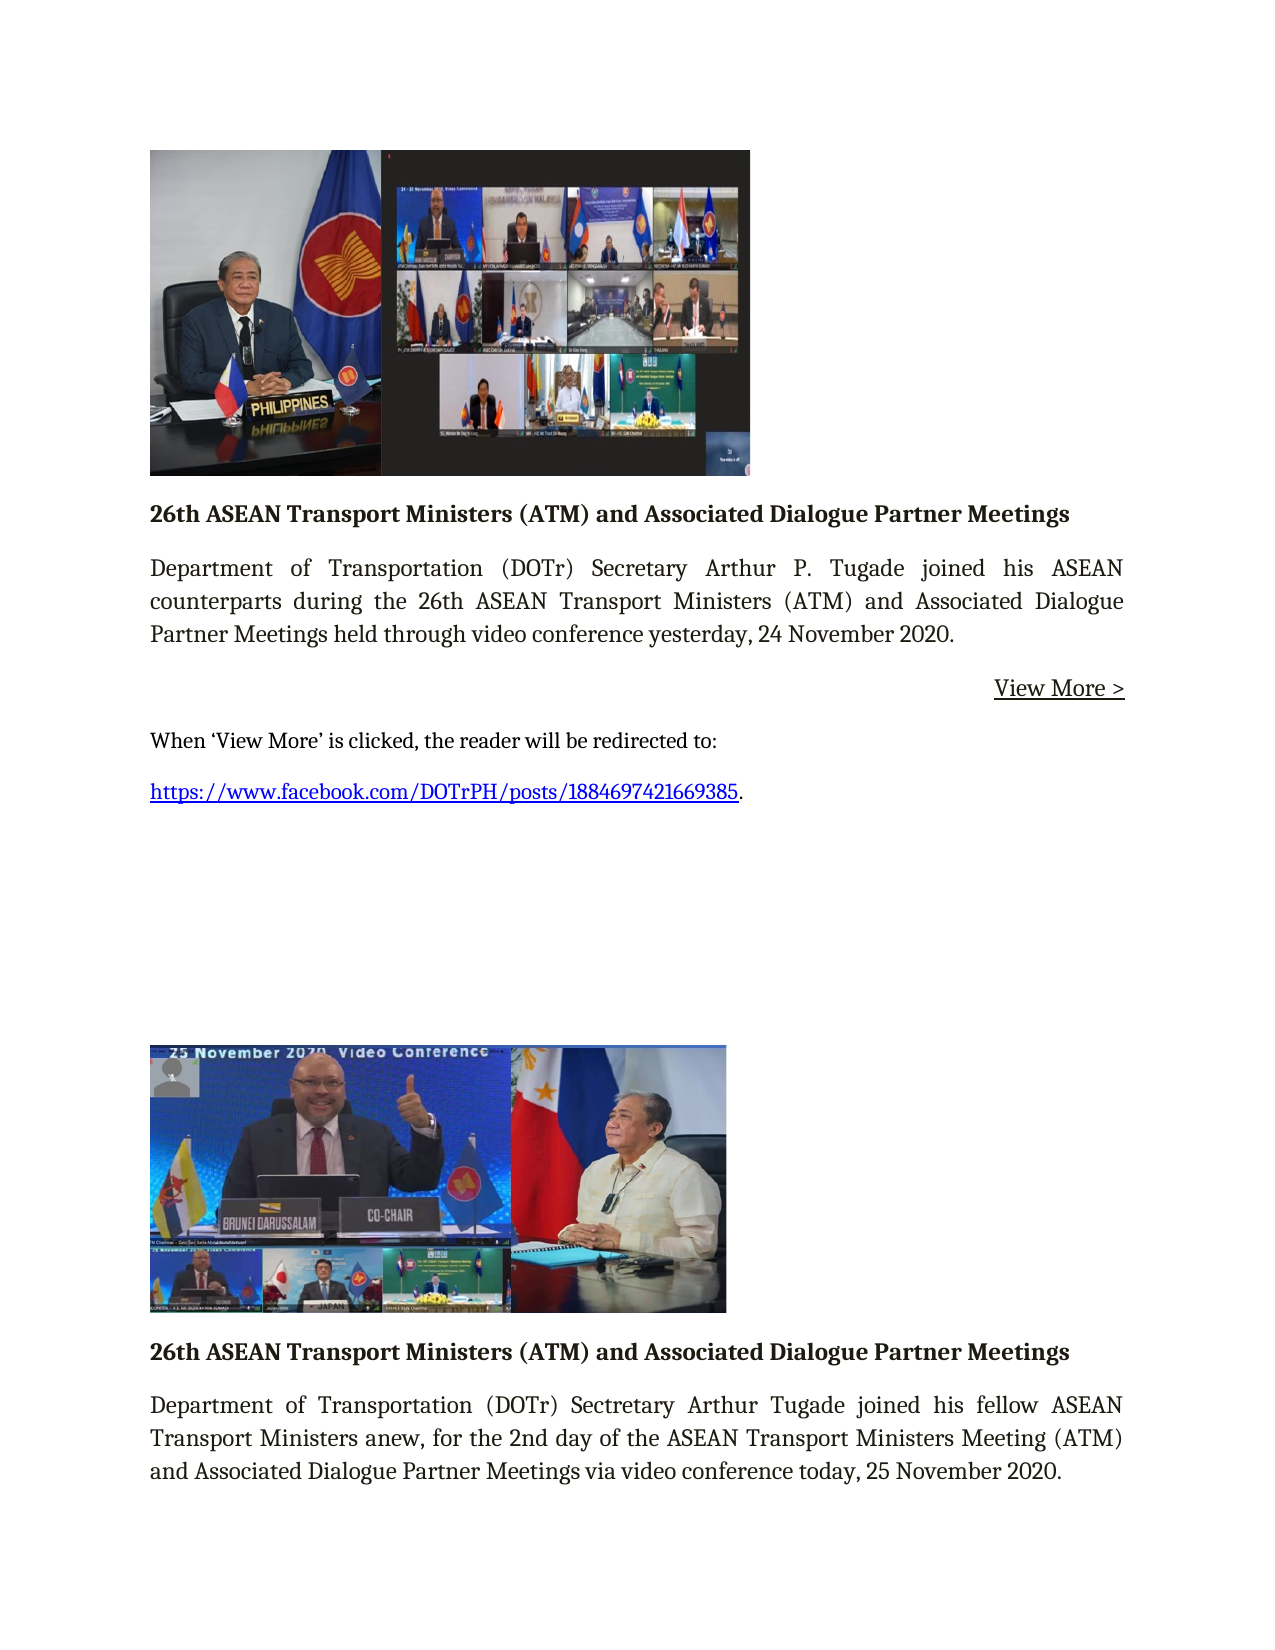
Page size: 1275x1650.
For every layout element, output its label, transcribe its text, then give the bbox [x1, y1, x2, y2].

text Department of Transportation (DOTr) Sectretary Arthur Tugade joined his fellow ASEAN Transport Ministers anew, for the 2nd day of the ASEAN Transport Ministers Meeting (ATM) and Associated Dialogue Partner Meetings via video conference today, 25 November 2020. [150, 1391, 1125, 1486]
text Department of Transportation (DOTr) Secretary Arthur P. Tugade joined his ASEAN counterparts during the 26th ASEAN Transport Ministers (ATM) and Associated Dialogue Partner Meetings held through video conference yesterday, 24 November 2020. [150, 554, 1125, 649]
text View More > [150, 674, 1125, 703]
text When ‘View More’ is clicked, the reader will be redirected to: [150, 728, 1125, 754]
text 26th ASEAN Transport Ministers (ATM) and Associated Dialogue Partner Meetings [150, 1337, 1125, 1366]
text https://www.facebook.com/DOTrPH/posts/1884697421669385. [150, 779, 1125, 805]
picture [150, 150, 750, 476]
text 26th ASEAN Transport Ministers (ATM) and Associated Dialogue Partner Meetings [150, 500, 1125, 529]
picture [150, 1045, 727, 1313]
